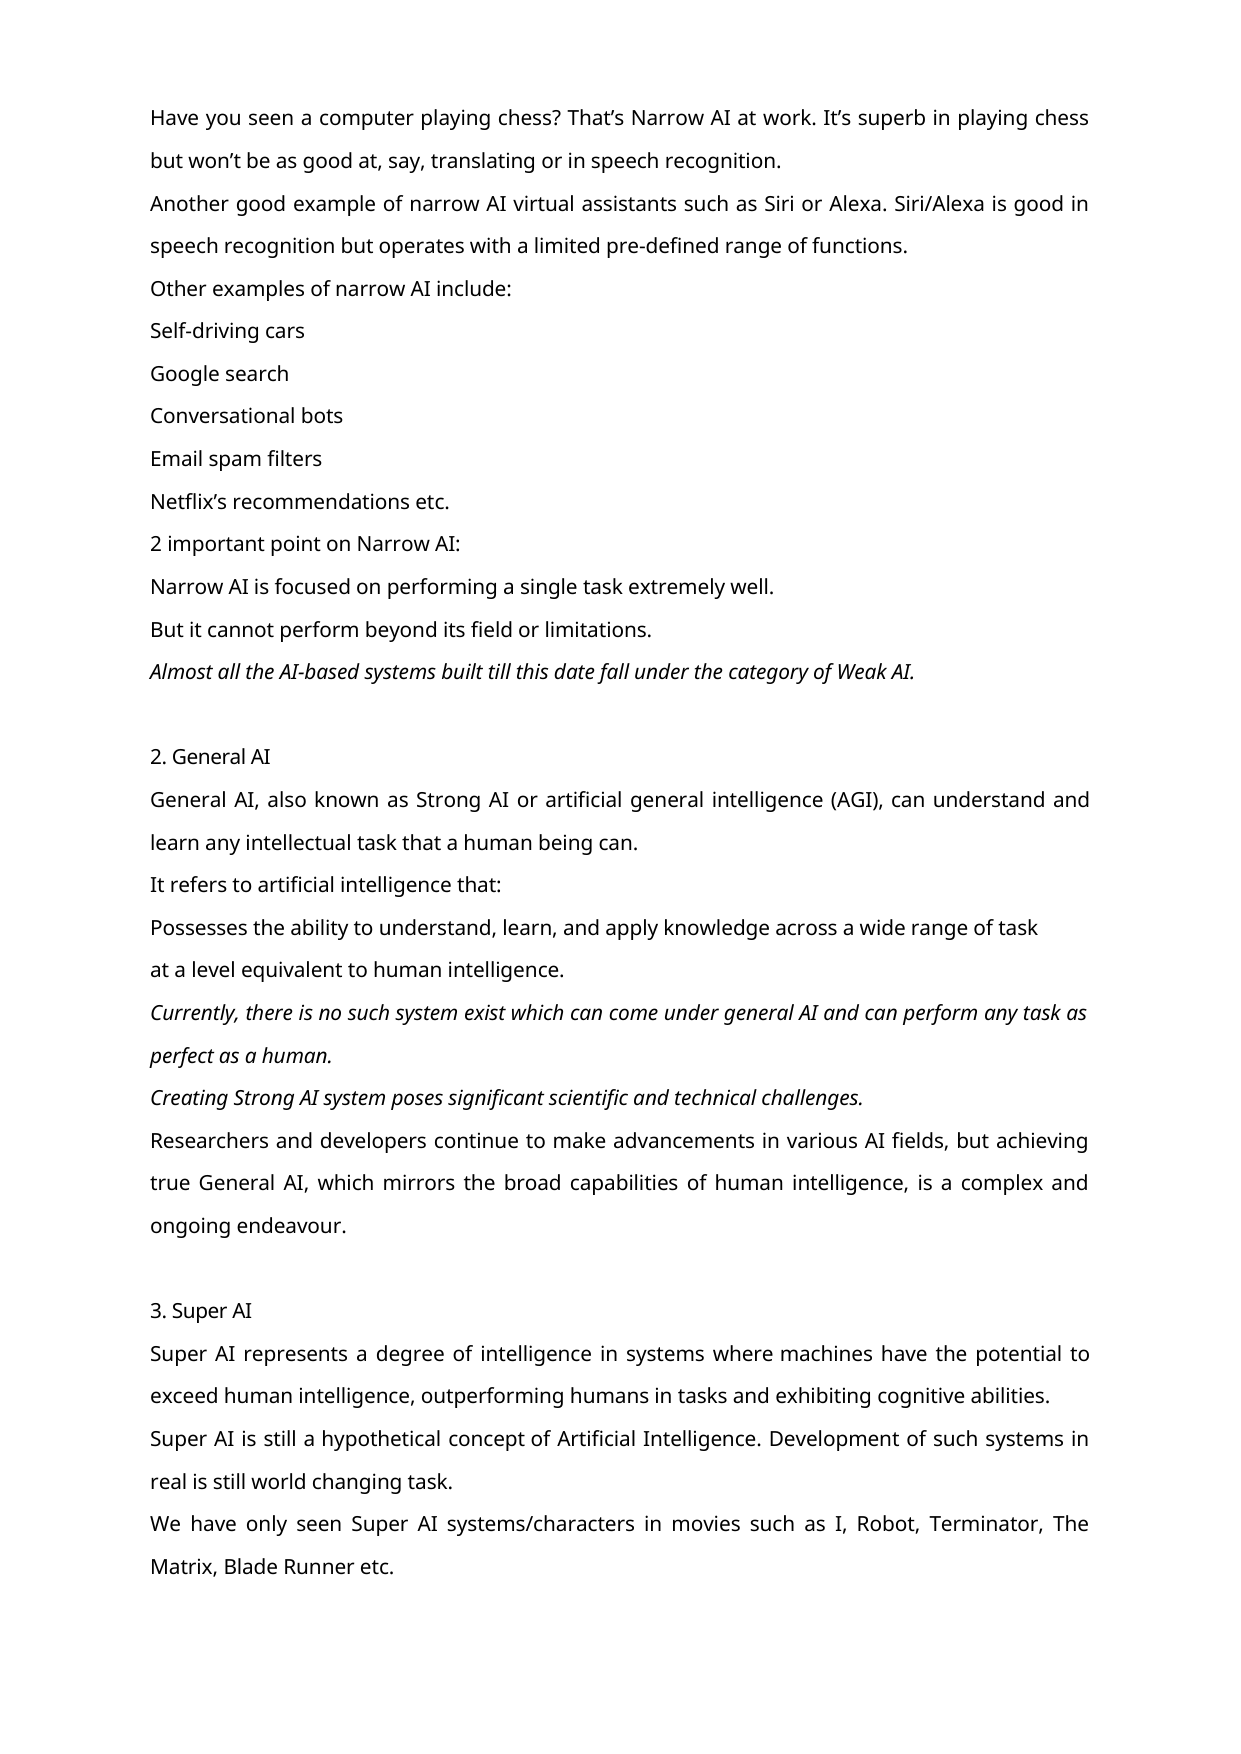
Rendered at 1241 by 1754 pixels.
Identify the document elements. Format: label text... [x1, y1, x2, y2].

text Creating Strong AI system poses significant scientific and technical challenges. [150, 1083, 1090, 1112]
text Netflix’s recommendations etc. [150, 487, 1090, 515]
text 3. Super AI [150, 1296, 1090, 1325]
text Super AI represents a degree of intelligence in systems where machines have the potential to exceed human intelligence, outperforming humans in tasks and exhibiting cognitive abilities. [150, 1339, 1090, 1410]
text Super AI is still a hypothetical concept of Artificial Intelligence. Development of such systems in real is still world changing task. [150, 1424, 1090, 1495]
text 2 important point on Narrow AI: [150, 529, 1090, 558]
text Currently, there is no such system exist which can come under general AI and can perform any task as perfect as a human. [150, 998, 1090, 1069]
text Google search [150, 359, 1090, 387]
text We have only seen Super AI systems/characters in movies such as I, Robot, Terminator, The Matrix, Blade Runner etc. [150, 1509, 1090, 1580]
text Other examples of narrow AI include: [150, 274, 1090, 302]
text Researchers and developers continue to make advancements in various AI fields, but achieving true General AI, which mirrors the broad capabilities of human intelligence, is a complex and ongoing endeavour. [150, 1126, 1090, 1239]
text Narrow AI is focused on performing a single task extremely well. [150, 572, 1090, 601]
text But it cannot perform beyond its field or limitations. [150, 615, 1090, 643]
text Self-driving cars [150, 316, 1090, 345]
text General AI, also known as Strong AI or artificial general intelligence (AGI), can understand and learn any intellectual task that a human being can. [150, 785, 1090, 856]
text It refers to artificial intelligence that: [150, 870, 1090, 899]
text Possesses the ability to understand, learn, and apply knowledge across a wide range of task [150, 913, 1090, 941]
text at a level equivalent to human intelligence. [150, 956, 1090, 984]
text Email spam filters [150, 444, 1090, 473]
text Almost all the AI-based systems built till this date fall under the category of Weak AI. [150, 657, 1090, 686]
text Have you seen a computer playing chess? That’s Narrow AI at work. It’s superb in playing chess but won’t be as good at, say, translating or in speech recognition. [150, 103, 1090, 174]
text Conversational bots [150, 402, 1090, 430]
text Another good example of narrow AI virtual assistants such as Siri or Alexa. Siri/Alexa is good in speech recognition but operates with a limited pre-defined range of functions. [150, 189, 1090, 260]
text 2. General AI [150, 742, 1090, 771]
